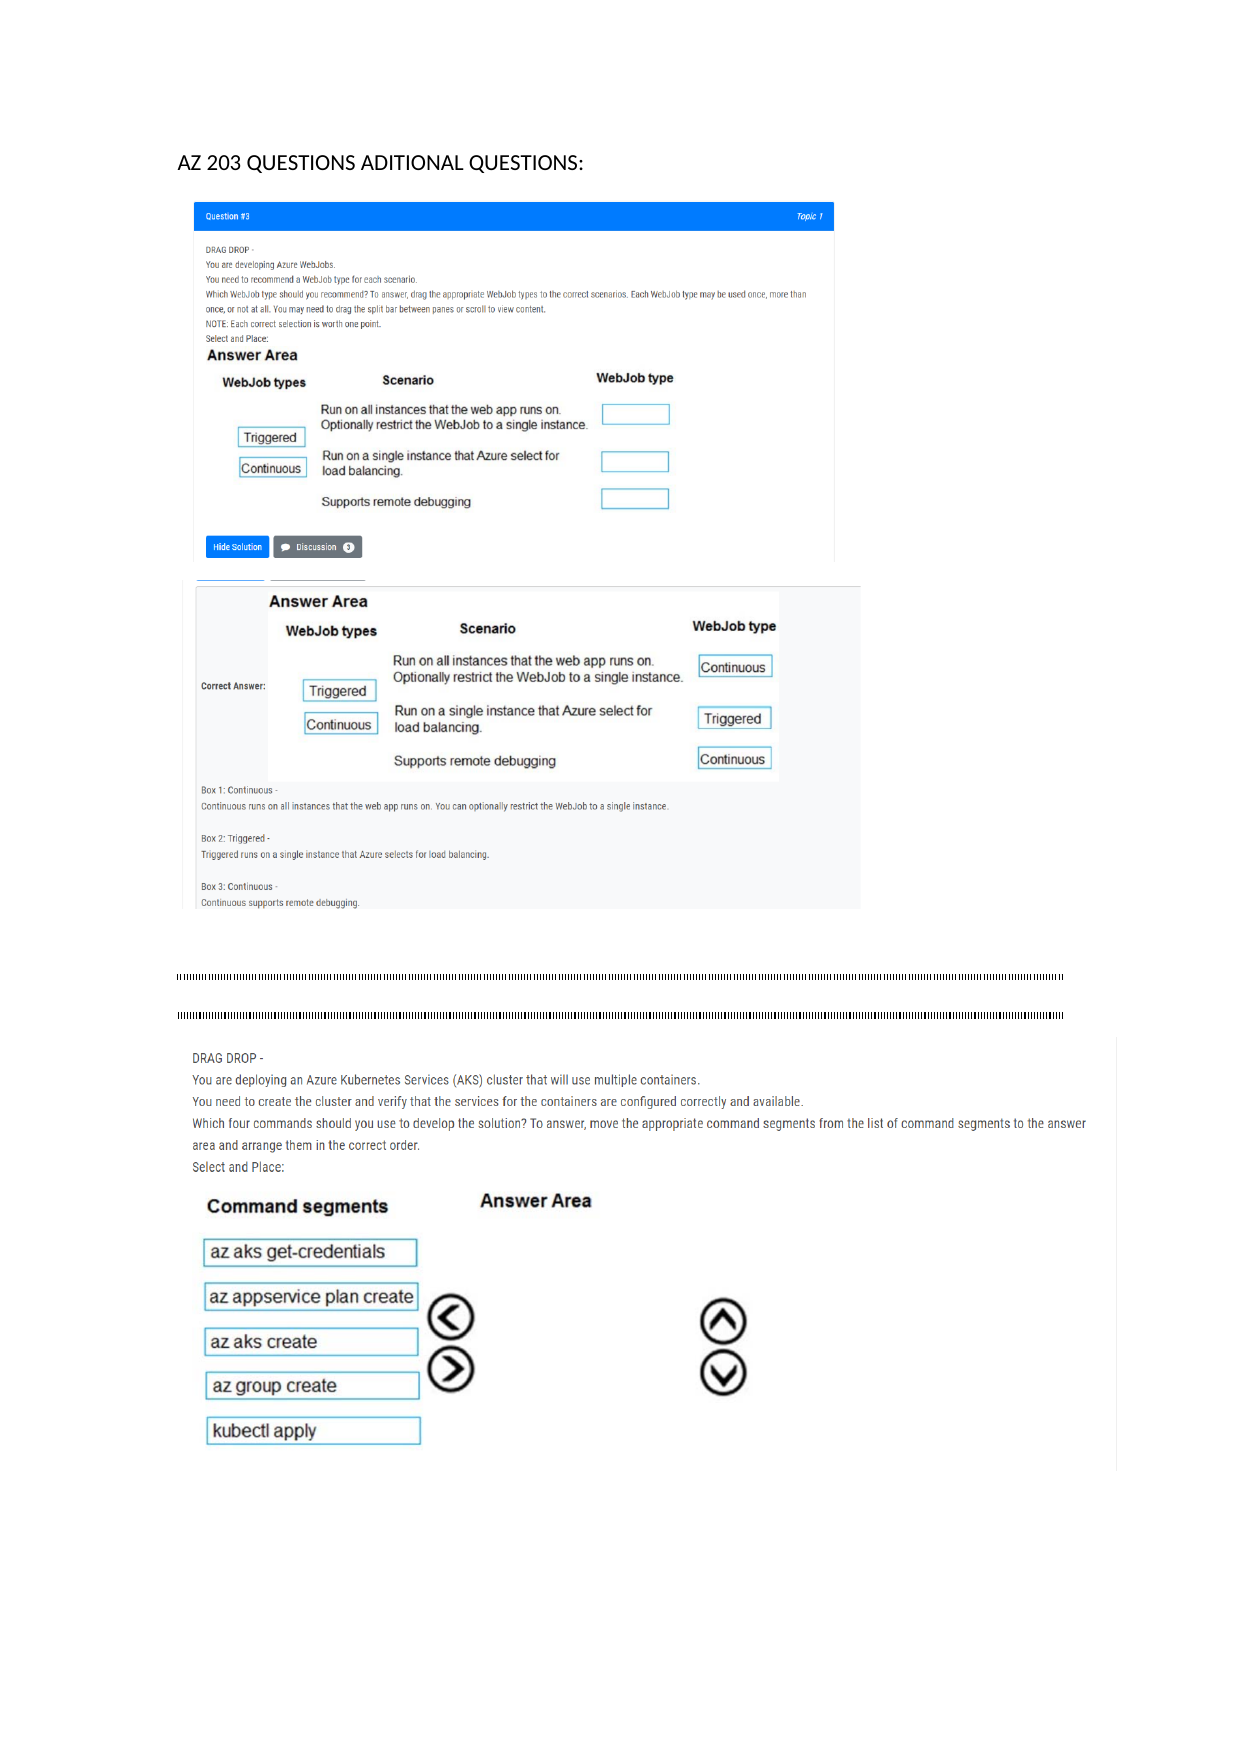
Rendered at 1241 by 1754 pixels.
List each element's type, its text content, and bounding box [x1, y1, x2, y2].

picture [177, 1037, 1122, 1471]
picture [177, 194, 836, 562]
text AZ 203 QUESTIONS ADITIONAL QUESTIONS: [177, 148, 1063, 176]
picture [177, 580, 861, 909]
